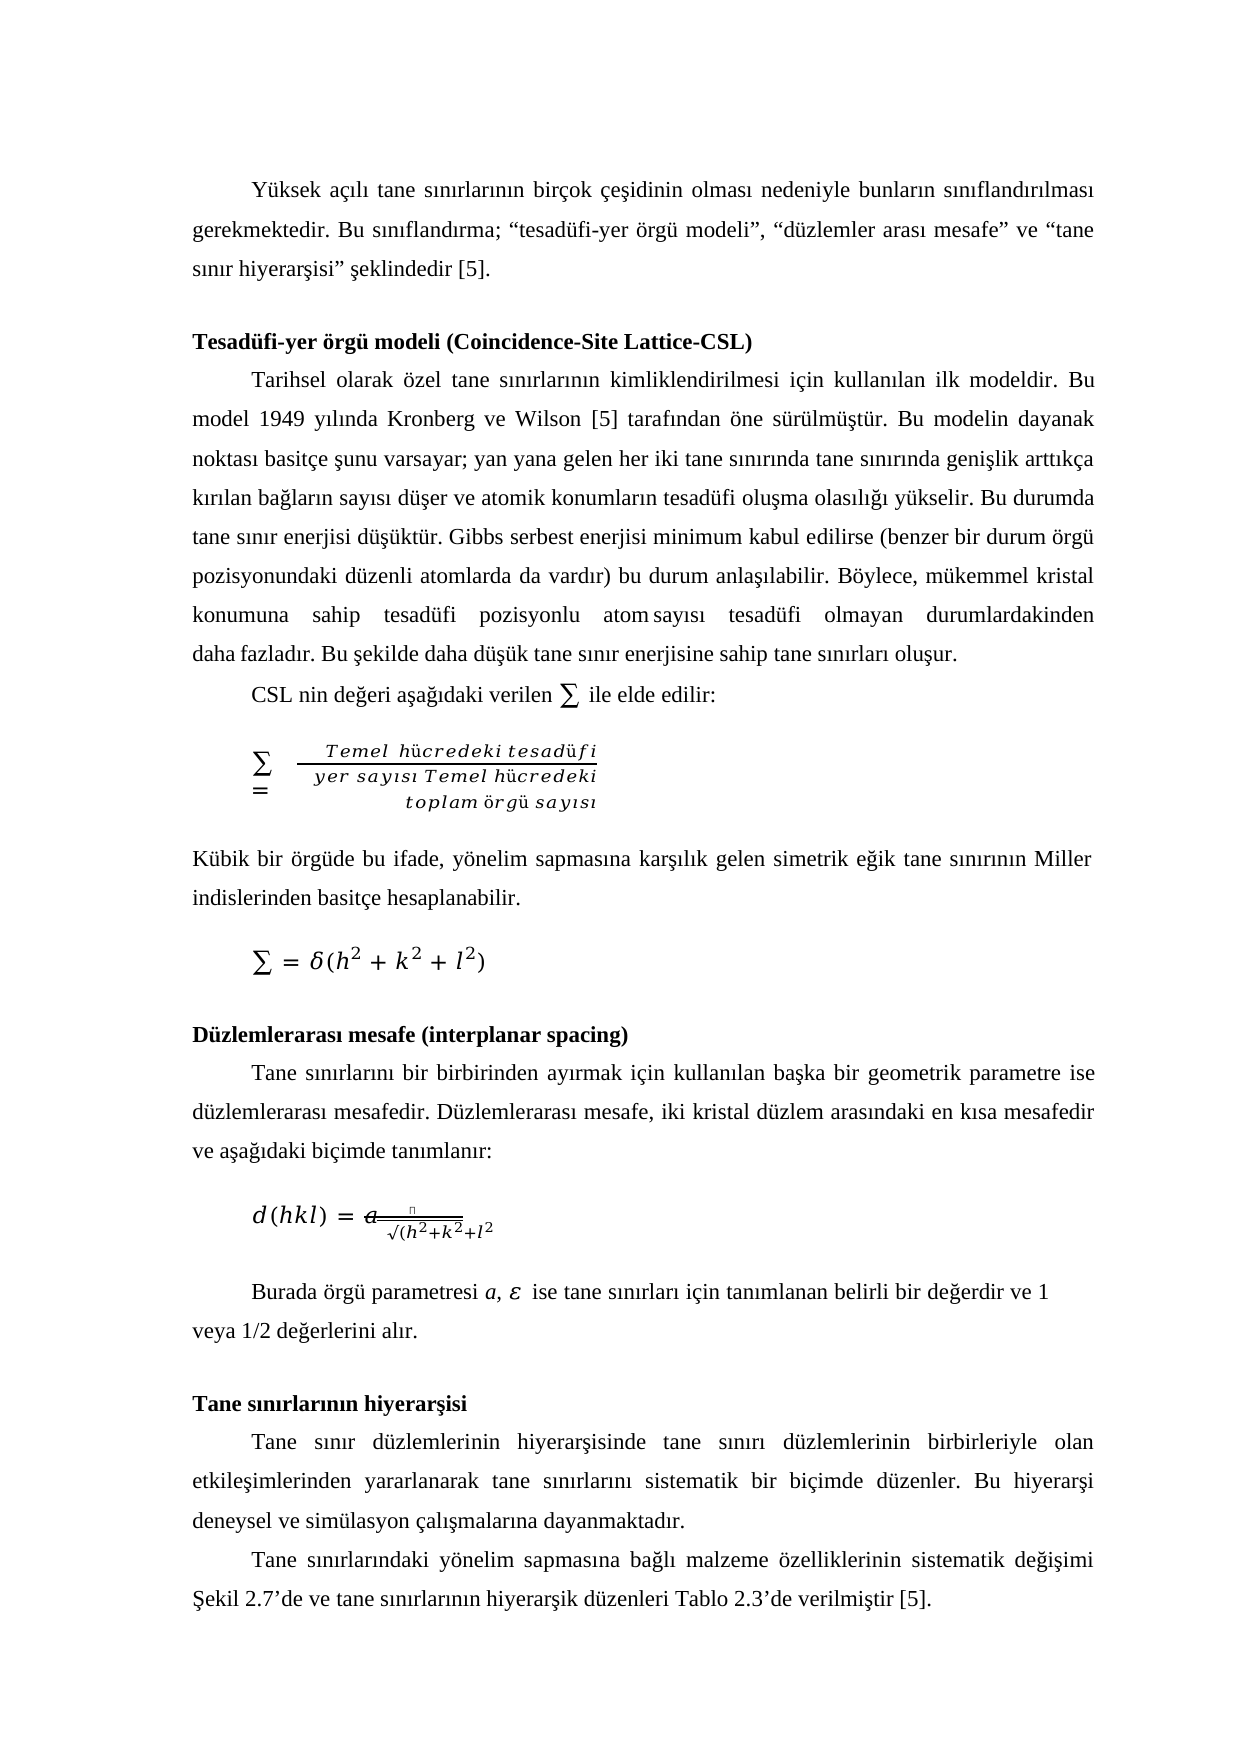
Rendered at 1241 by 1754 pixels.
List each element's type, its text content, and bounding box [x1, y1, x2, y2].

text Yüksek açılı tane sınırlarının birçok çeşidinin olması nedeniyle bunların sınıflandırılması gerekmektedir. Bu sınıflandırma; “tesadüfi-yer örgü modeli”, “düzlemler arası mesafe” ve “tane sınır hiyerarşisi” şeklindedir [5]. [192, 177, 1094, 281]
text Tarihsel olarak özel tane sınırlarının kimliklendirilmesi için kullanılan ilk modeldir. Bu model 1949 yılında Kronberg ve Wilson [5] tarafından öne sürülmüştür. Bu modelin dayanak noktası basitçe şunu varsayar; yan yana gelen her iki tane sınırında tane sınırında genişlik arttıkça kırılan bağların sayısı düşer ve atomik konumların tesadüfi oluşma olasılığı yükselir. Bu durumda tane sınır enerjisi düşüktür. Gibbs serbest enerjisi minimum kabul edilirse (benzer bir durum örgü pozisyonundaki düzenli atomlarda da vardır) bu durum anlaşılabilir. Böylece, mükemmel kristal konumuna sahip tesadüfi pozisyonlu atomsayısı tesadüfi olmayan durumlardakinden dahafazladır. Bu şekilde daha düşük tane sınır enerjisine sahip tane sınırları oluşur. [192, 366, 1095, 667]
text ∑ = 𝛿(ℎ2 + 𝑘2 + 𝑙2) [251, 943, 1154, 974]
text Düzlemlerarası mesafe (interplanar spacing) [192, 1021, 1154, 1047]
text Tane sınırlarının hiyerarşisi [192, 1390, 1154, 1417]
text Kübik bir örgüde bu ifade, yönelim sapmasına karşılık gelen simetrik eğik tane sınırının Miller indislerinden basitçe hesaplanabilir. [192, 845, 1098, 911]
text Burada örgü parametresi a, 𝜀 ise tane sınırları için tanımlanan belirli bir değerdir ve 1 veya 1/2 değerlerini alır. [192, 1276, 1098, 1343]
text Tane sınırlarındaki yönelim sapmasına bağlı malzeme özelliklerinin sistematik değişimi Şekil 2.7’de ve tane sınırlarının hiyerarşik düzenleri Tablo 2.3’de verilmiştir [5]. [192, 1546, 1098, 1612]
text 𝑇𝑒𝑚𝑒𝑙 ℎü𝑐𝑟𝑒𝑑𝑒𝑘𝑖 𝑡𝑒𝑠𝑎𝑑ü𝑓𝑖 𝑦𝑒𝑟 𝑠𝑎𝑦𝚤𝑠𝚤 𝑇𝑒𝑚𝑒𝑙 ℎü𝑐𝑟𝑒𝑑𝑒𝑘𝑖 𝑡𝑜𝑝𝑙𝑎𝑚 ö𝑟𝑔ü 𝑠𝑎𝑦𝚤𝑠𝚤 [293, 741, 597, 812]
text Tesadüfi-yer örgü modeli (Coincidence-Site Lattice-CSL) [192, 328, 1154, 354]
text 𝑑(ℎ𝑘𝑙) = 𝑎 √(ℎ2+𝑘2+𝑙2 [251, 1201, 1154, 1242]
text Tane sınır düzlemlerinin hiyerarşisinde tane sınırı düzlemlerinin birbirleriyle olan etkileşimlerinden yararlanarak tane sınırlarını sistematik bir biçimde düzenler. Bu hiyerarşi deneysel ve simülasyon çalışmalarına dayanmaktadır. [192, 1428, 1094, 1533]
text CSL nin değeri aşağıdaki verilen ∑ ile elde edilir: [251, 680, 1154, 707]
text Tane sınırlarını bir birbirinden ayırmak için kullanılan başka bir geometrik parametre ise düzlemlerarası mesafedir. Düzlemlerarası mesafe, iki kristal düzlem arasındaki en kısa mesafedir ve aşağıdaki biçimde tanımlanır: [192, 1059, 1095, 1164]
